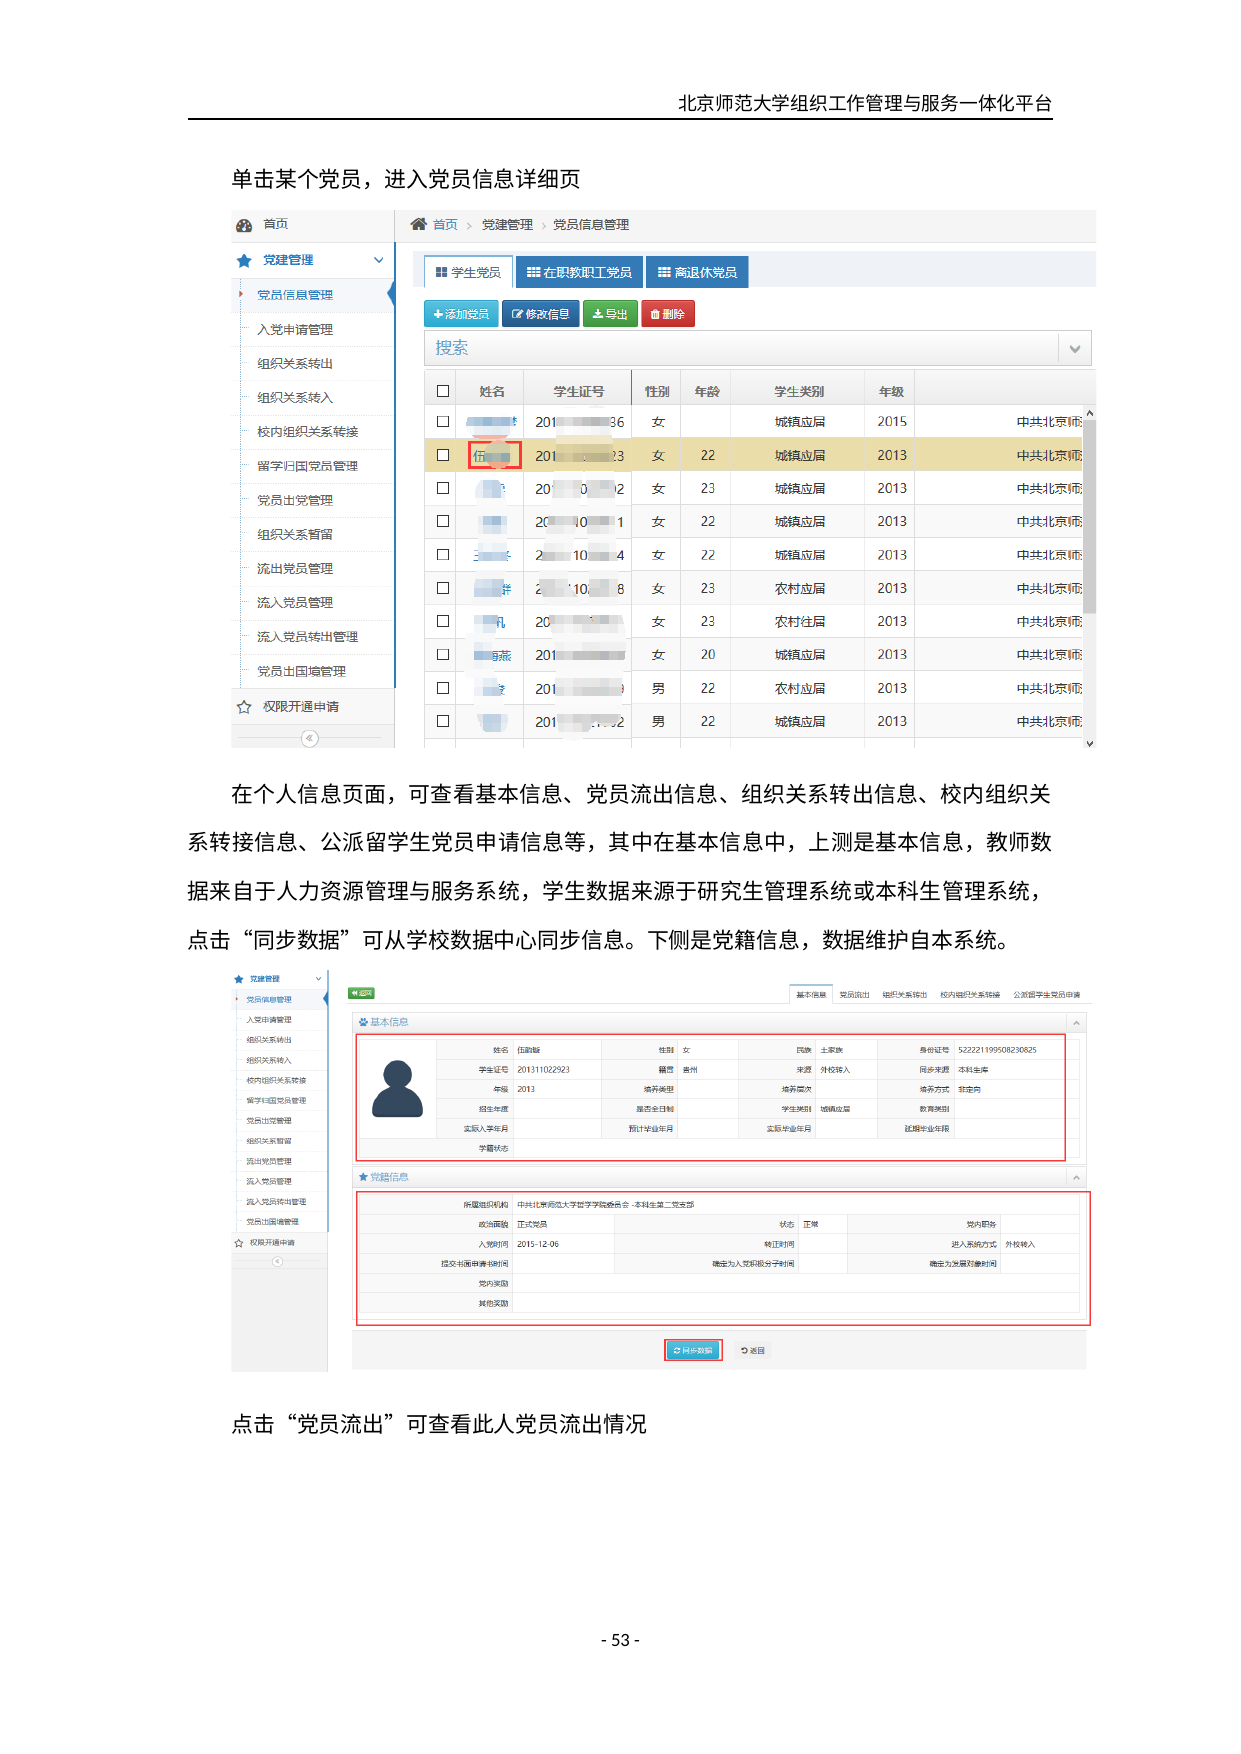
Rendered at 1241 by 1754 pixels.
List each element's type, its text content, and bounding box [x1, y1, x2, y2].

text 点击“党员流出”可查看此人党员流出情况 [187, 1407, 1053, 1439]
picture [231, 210, 1097, 748]
text 单击某个党员，进入党员信息详细页 [187, 162, 1053, 194]
picture [231, 970, 1097, 1372]
text 在个人信息页面，可查看基本信息、党员流出信息、组织关系转出信息、校内组织关系转接信息、公派留学生党员申请信息等，其中在基本信息中，上测是基本信息，教师数据来自于人力资源管理与服务系统，学生数据来源于研究生管理系统或本科生管理系统，点击“同步数据”可从学校数据中心同步信息。下侧是党籍信息，数据维护自本系统。 [187, 776, 1053, 955]
